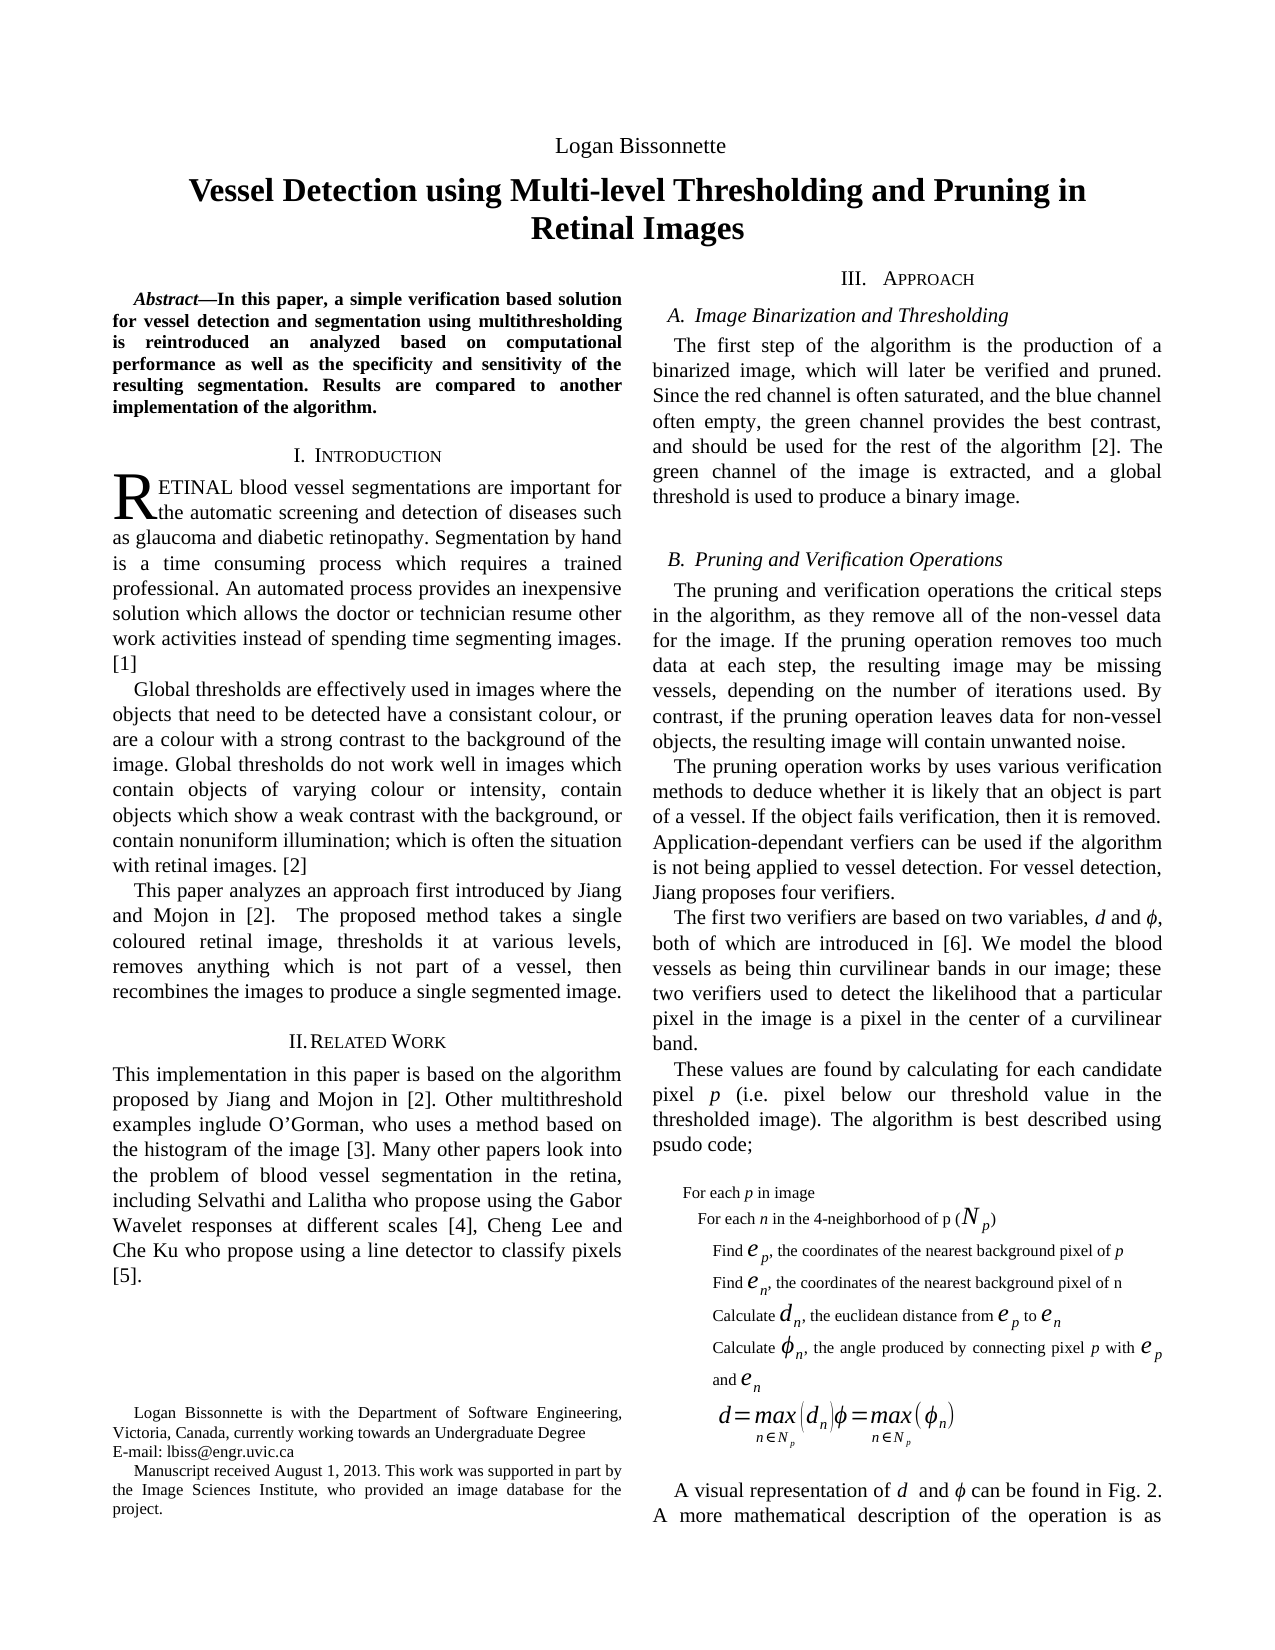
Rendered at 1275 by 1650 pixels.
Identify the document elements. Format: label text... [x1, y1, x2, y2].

text Find , the coordinates of the nearest background pixel of n [712, 1267, 1162, 1298]
text Logan Bissonnette [168, 132, 1113, 159]
text The first two verifiers are based on two variables, d and ϕ, both of which are introduced in . We model the blood vessels as being thin curvilinear bands in our image; these two verifiers used to detect the likelihood that a particular pixel in the image is a pixel in the center of a curvilinear band. [652, 905, 1162, 1055]
subtitle Image Binarization and Thresholding [667, 303, 1162, 327]
text The pruning and verification operations the critical steps in the algorithm, as they remove all of the non-vessel data for the image. If the pruning operation removes too much data at each step, the resulting image may be missing vessels, depending on the number of iterations used. By contrast, if the pruning operation leaves data for non-vessel objects, the resulting image will contain unwanted noise. [652, 577, 1162, 753]
text Calculate , the angle produced by connecting pixel p with and [712, 1332, 1162, 1395]
text For each p in image [682, 1182, 1162, 1202]
text Find , the coordinates of the nearest background pixel of p [712, 1235, 1162, 1266]
subtitle Approach [652, 112, 1162, 290]
text This paper analyzes an approach first introduced by Jiang and Mojon in . The proposed method takes a single coloured retinal image, thresholds it at various levels, removes anything which is not part of a vessel, then recombines the images to produce a single segmented image. [112, 878, 622, 1003]
text This implementation in this paper is based on the algorithm proposed by Jiang and Mojon in . Other multithreshold examples inglude O’Gorman, who uses a method based on the histogram of the image. Many other papers look into the problem of blood vessel segmentation in the retina, including Selvathi and Lalitha who propose using the Gabor Wavelet responses at different scales, Cheng Lee and Che Ku who propose using a line detector to classify pixels. [112, 1062, 622, 1287]
text Global thresholds are effectively used in images where the objects that need to be detected have a consistant colour, or are a colour with a strong contrast to the background of the image. Global thresholds do not work well in images which contain objects of varying colour or intensity, contain objects which show a weak contrast with the background, or contain nonuniform illumination; which is often the situation with retinal images. [112, 677, 622, 877]
title Vessel Detection using Multi-level Thresholding and Pruning in Retinal Images [150, 170, 1125, 247]
subtitle Related Work [112, 1029, 622, 1053]
text ETINAL blood vessel segmentations are important for the automatic screening and detection of diseases such as glaucoma and diabetic retinopathy. Segmentation by hand is a time consuming process which requires a trained professional. An automated process provides an inexpensive solution which allows the doctor or technician resume other work activities instead of spending time segmenting images. [112, 475, 622, 675]
text Abstract—In this paper, a simple verification based solution for vessel detection and segmentation using multithresholding is reintroduced an analyzed based on computational performance as well as the specificity and sensitivity of the resulting segmentation. Results are compared to another implementation of the algorithm. [112, 288, 622, 417]
text These values are found by calculating for each candidate pixel p (i.e. pixel below our threshold value in the thresholded image). The algorithm is best described using psudo code; [652, 1056, 1162, 1156]
text Calculate , the euclidean distance from to [712, 1299, 1162, 1331]
subtitle Pruning and Verification Operations [667, 547, 1162, 571]
text For each n in the 4-neighborhood of p () [697, 1203, 1162, 1234]
text The first step of the algorithm is the production of a binarized image, which will later be verified and pruned. Since the red channel is often saturated, and the blue channel often empty, the green channel provides the best contrast, and should be used for the rest of the algorithm. The green channel of the image is extracted, and a global threshold is used to produce a binary image. [652, 333, 1162, 508]
subtitle Introduction [112, 442, 622, 467]
text The pruning operation works by uses various verification methods to deduce whether it is likely that an object is part of a vessel. If the object fails verification, then it is removed. Application-dependant verfiers can be used if the algorithm is not being applied to vessel detection. For vessel detection, Jiang proposes four verifiers. [652, 754, 1162, 904]
